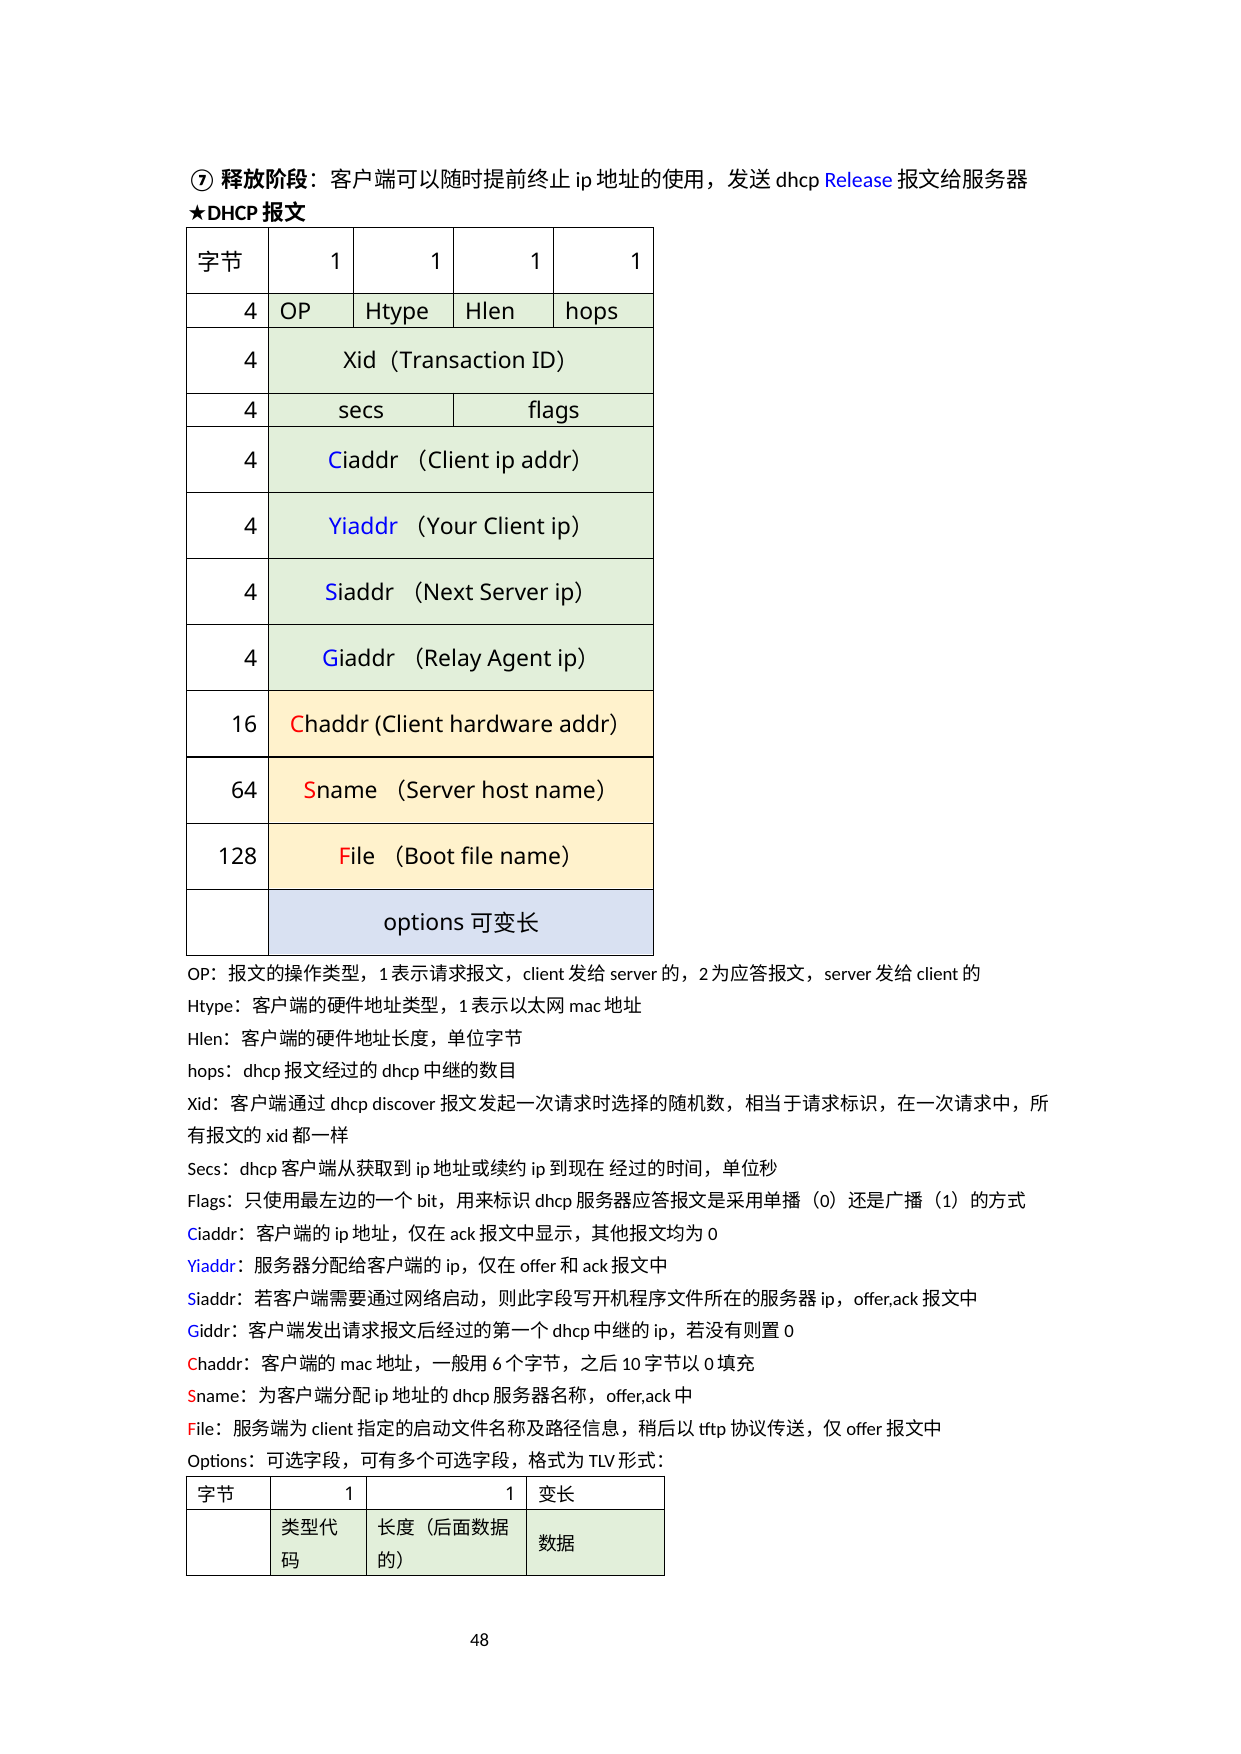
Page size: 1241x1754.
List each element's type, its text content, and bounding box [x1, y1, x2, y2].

text Ciaddr：客户端的ip地址，仅在ack报文中显示，其他报文均为0 [187, 1216, 1053, 1248]
text Siaddr：若客户端需要通过网络启动，则此字段写开机程序文件所在的服务器ip，offer,ack报文中 [187, 1281, 1053, 1313]
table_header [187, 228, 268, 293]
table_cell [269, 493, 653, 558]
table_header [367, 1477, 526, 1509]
text ⑦释放阶段：客户端可以随时提前终止ip地址的使用，发送dhcp Release报文给服务器 [187, 162, 1053, 194]
text Secs：dhcp客户端从获取到ip地址或续约ip到现在 经过的时间，单位秒 [187, 1151, 1053, 1183]
text hops：dhcp报文经过的dhcp中继的数目 [187, 1053, 1053, 1086]
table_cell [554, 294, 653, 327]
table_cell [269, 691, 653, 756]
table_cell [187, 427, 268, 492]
text Htype：客户端的硬件地址类型，1表示以太网mac地址 [187, 988, 1053, 1021]
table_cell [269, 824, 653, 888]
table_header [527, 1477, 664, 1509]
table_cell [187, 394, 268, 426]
text OP：报文的操作类型，1表示请求报文，client发给server的，2为应答报文，server发给client的 [187, 956, 1053, 988]
text ★DHCP报文 [187, 194, 1053, 227]
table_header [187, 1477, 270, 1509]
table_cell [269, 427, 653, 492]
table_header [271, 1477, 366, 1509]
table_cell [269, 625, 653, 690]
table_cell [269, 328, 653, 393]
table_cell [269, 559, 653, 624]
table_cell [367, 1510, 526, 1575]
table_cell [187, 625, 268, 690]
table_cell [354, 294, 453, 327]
text Xid：客户端通过dhcp discover报文发起一次请求时选择的随机数，相当于请求标识，在一次请求中，所有报文的xid都一样 [187, 1086, 1053, 1151]
text Hlen：客户端的硬件地址长度，单位字节 [187, 1021, 1053, 1053]
text Yiaddr：服务器分配给客户端的ip，仅在offer和ack报文中 [187, 1248, 1053, 1281]
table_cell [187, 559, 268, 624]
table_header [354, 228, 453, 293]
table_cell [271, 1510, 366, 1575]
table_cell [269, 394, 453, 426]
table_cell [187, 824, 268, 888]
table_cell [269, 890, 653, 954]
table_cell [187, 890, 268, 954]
text Flags：只使用最左边的一个bit，用来标识dhcp服务器应答报文是采用单播（0）还是广播（1）的方式 [187, 1183, 1053, 1216]
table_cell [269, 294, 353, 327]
text Sname：为客户端分配ip地址的dhcp服务器名称，offer,ack中 [187, 1378, 1053, 1411]
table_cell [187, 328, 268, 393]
text Chaddr：客户端的mac地址，一般用6个字节，之后10字节以0填充 [187, 1346, 1053, 1378]
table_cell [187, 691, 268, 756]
text File：服务端为client指定的启动文件名称及路径信息，稍后以tftp协议传送，仅offer报文中 [187, 1411, 1053, 1443]
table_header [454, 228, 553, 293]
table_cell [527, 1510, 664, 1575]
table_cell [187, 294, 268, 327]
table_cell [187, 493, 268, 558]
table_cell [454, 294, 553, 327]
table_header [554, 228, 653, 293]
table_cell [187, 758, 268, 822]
text Options：可选字段，可有多个可选字段，格式为TLV形式： [187, 1443, 1053, 1476]
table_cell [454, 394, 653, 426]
text Giddr：客户端发出请求报文后经过的第一个dhcp中继的ip，若没有则置0 [187, 1313, 1053, 1346]
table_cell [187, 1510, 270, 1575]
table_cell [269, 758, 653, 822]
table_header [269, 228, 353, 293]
